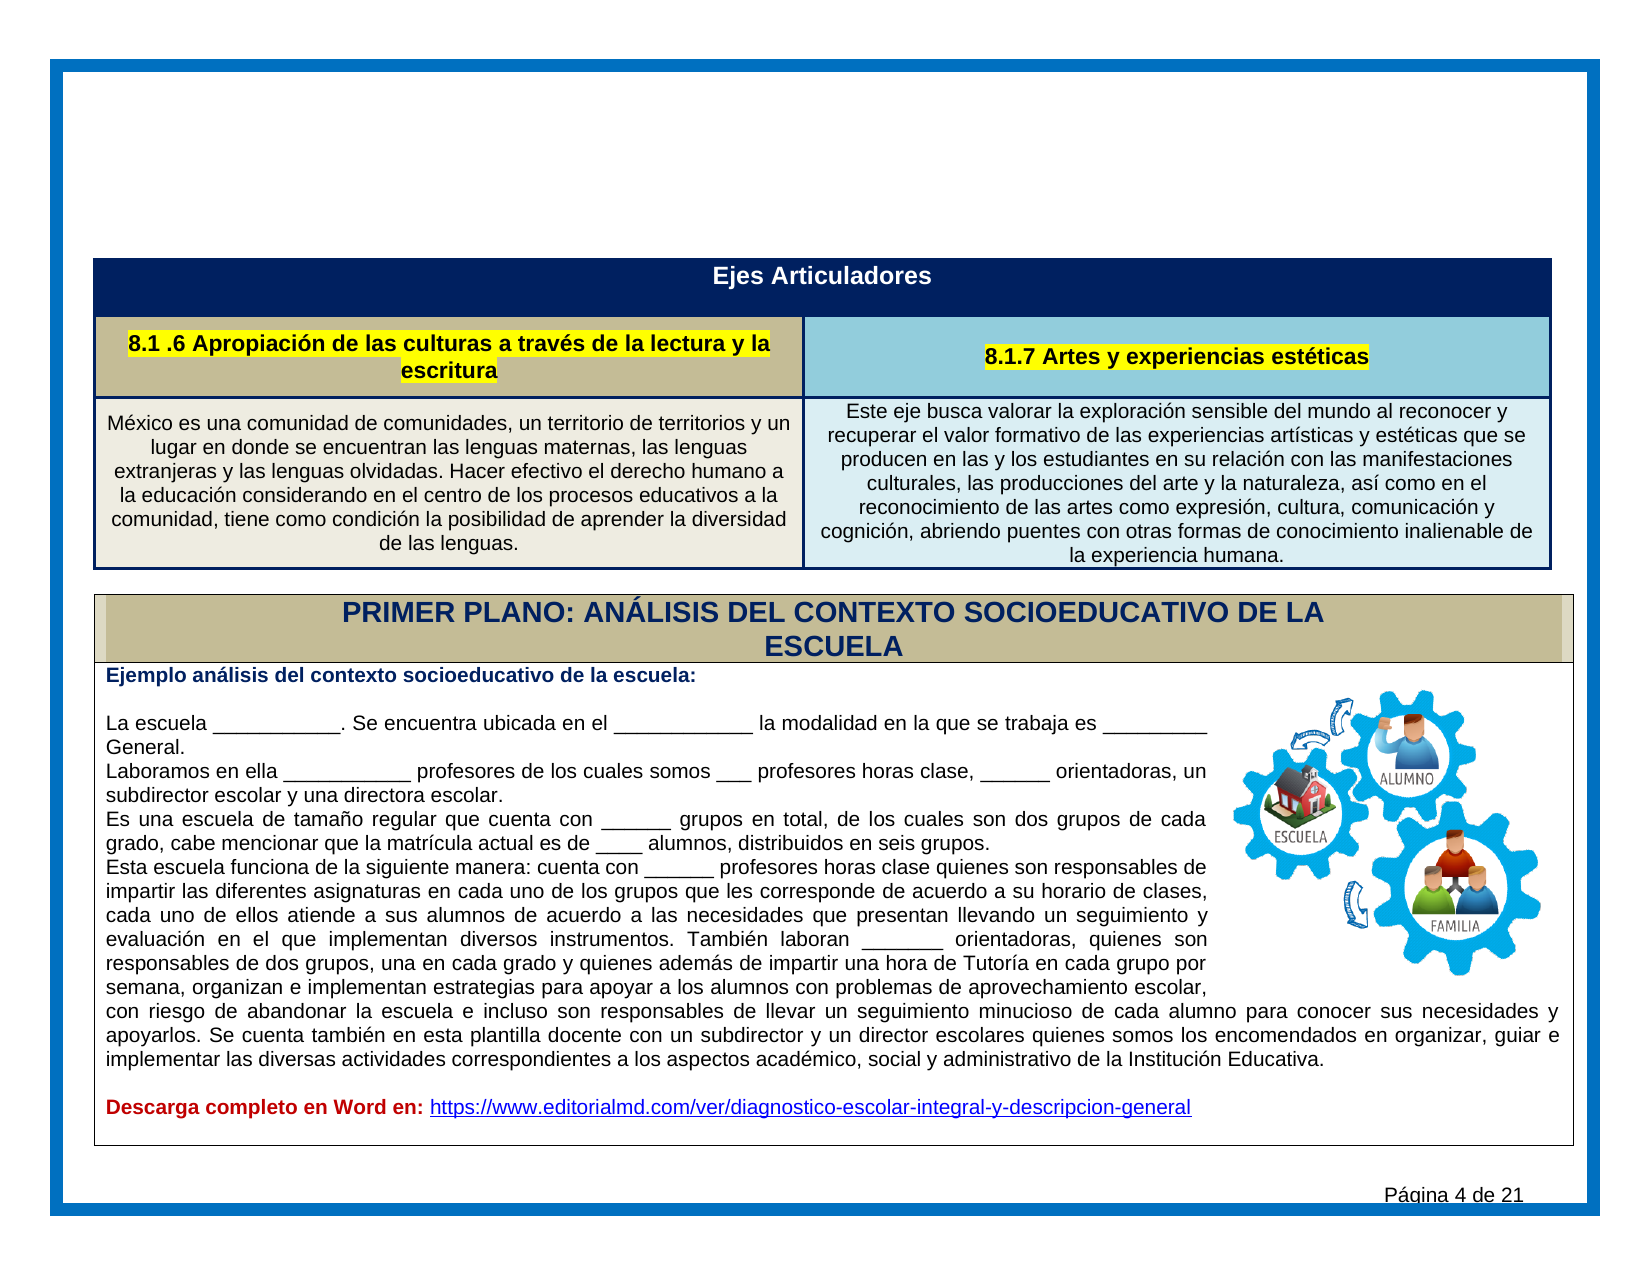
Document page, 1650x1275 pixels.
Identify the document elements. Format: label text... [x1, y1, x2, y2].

table_cell 8.1.7 Artes y experiencias estéticas [805, 317, 1549, 396]
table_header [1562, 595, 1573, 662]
table_cell Este eje busca valorar la exploración sensible del mundo al reconocer y recuperar el valor formativo de las experiencias artísticas y estéticas que se producen en las y los estudiantes en su relación con las manifestaciones culturales, las producciones del arte y la naturaleza, así como en el reconocimiento de las artes como expresión, cultura, comunicación y cognición, abriendo puentes con otras formas de conocimiento inalienable de la experiencia humana. [805, 399, 1549, 567]
table_header Ejes Articuladores [96, 261, 1549, 314]
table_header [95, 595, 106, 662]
table_cell México es una comunidad de comunidades, un territorio de territorios y un lugar en donde se encuentran las lenguas maternas, las lenguas extranjeras y las lenguas olvidadas. Hacer efectivo el derecho humano a la educación considerando en el centro de los procesos educativos a la comunidad, tiene como condición la posibilidad de aprender la diversidad de las lenguas. [96, 399, 802, 567]
table_cell 8.1 .6 Apropiación de las culturas a través de la lectura y la escritura [96, 317, 802, 396]
table_cell Ejemplo análisis del contexto socioeducativo de la escuela: La escuela ___________. Se encuentra ubicada en el ____________ la modalidad en la que se trabaja es _________ General. Laboramos en ella ___________ profesores de los cuales somos ___ profesores horas clase, ______ orientadoras, un subdirector escolar y una directora escolar. Es una escuela de tamaño regular que cuenta con ______ grupos en total, de los cuales son dos grupos de cada grado, cabe mencionar que la matrícula actual es de ____ alumnos, distribuidos en seis grupos. Esta escuela funciona de la siguiente manera: cuenta con ______ profesores horas clase quienes son responsables de impartir las diferentes asignaturas en cada uno de los grupos que les corresponde de acuerdo a su horario de clases, cada uno de ellos atiende a sus alumnos de acuerdo a las necesidades que presentan llevando un seguimiento y evaluación en el que implementan diversos instrumentos. También laboran _______ orientadoras, quienes son responsables de dos grupos, una en cada grado y quienes además de impartir una hora de Tutoría en cada grupo por semana, organizan e implementan estrategias para apoyar a los alumnos con problemas de aprovechamiento escolar, con riesgo de abandonar la escuela e incluso son responsables de llevar un seguimiento minucioso de cada alumno para conocer sus necesidades y apoyarlos. Se cuenta también en esta plantilla docente con un subdirector y un director escolares quienes somos los encomendados en organizar, guiar e implementar las diversas actividades correspondientes a los aspectos académico, social y administrativo de la Institución Educativa. Descarga completo en Word en: https://www.editorialmd.com/ver/diagnostico-escolar-integral-y-descripcion-general [95, 663, 1573, 1145]
